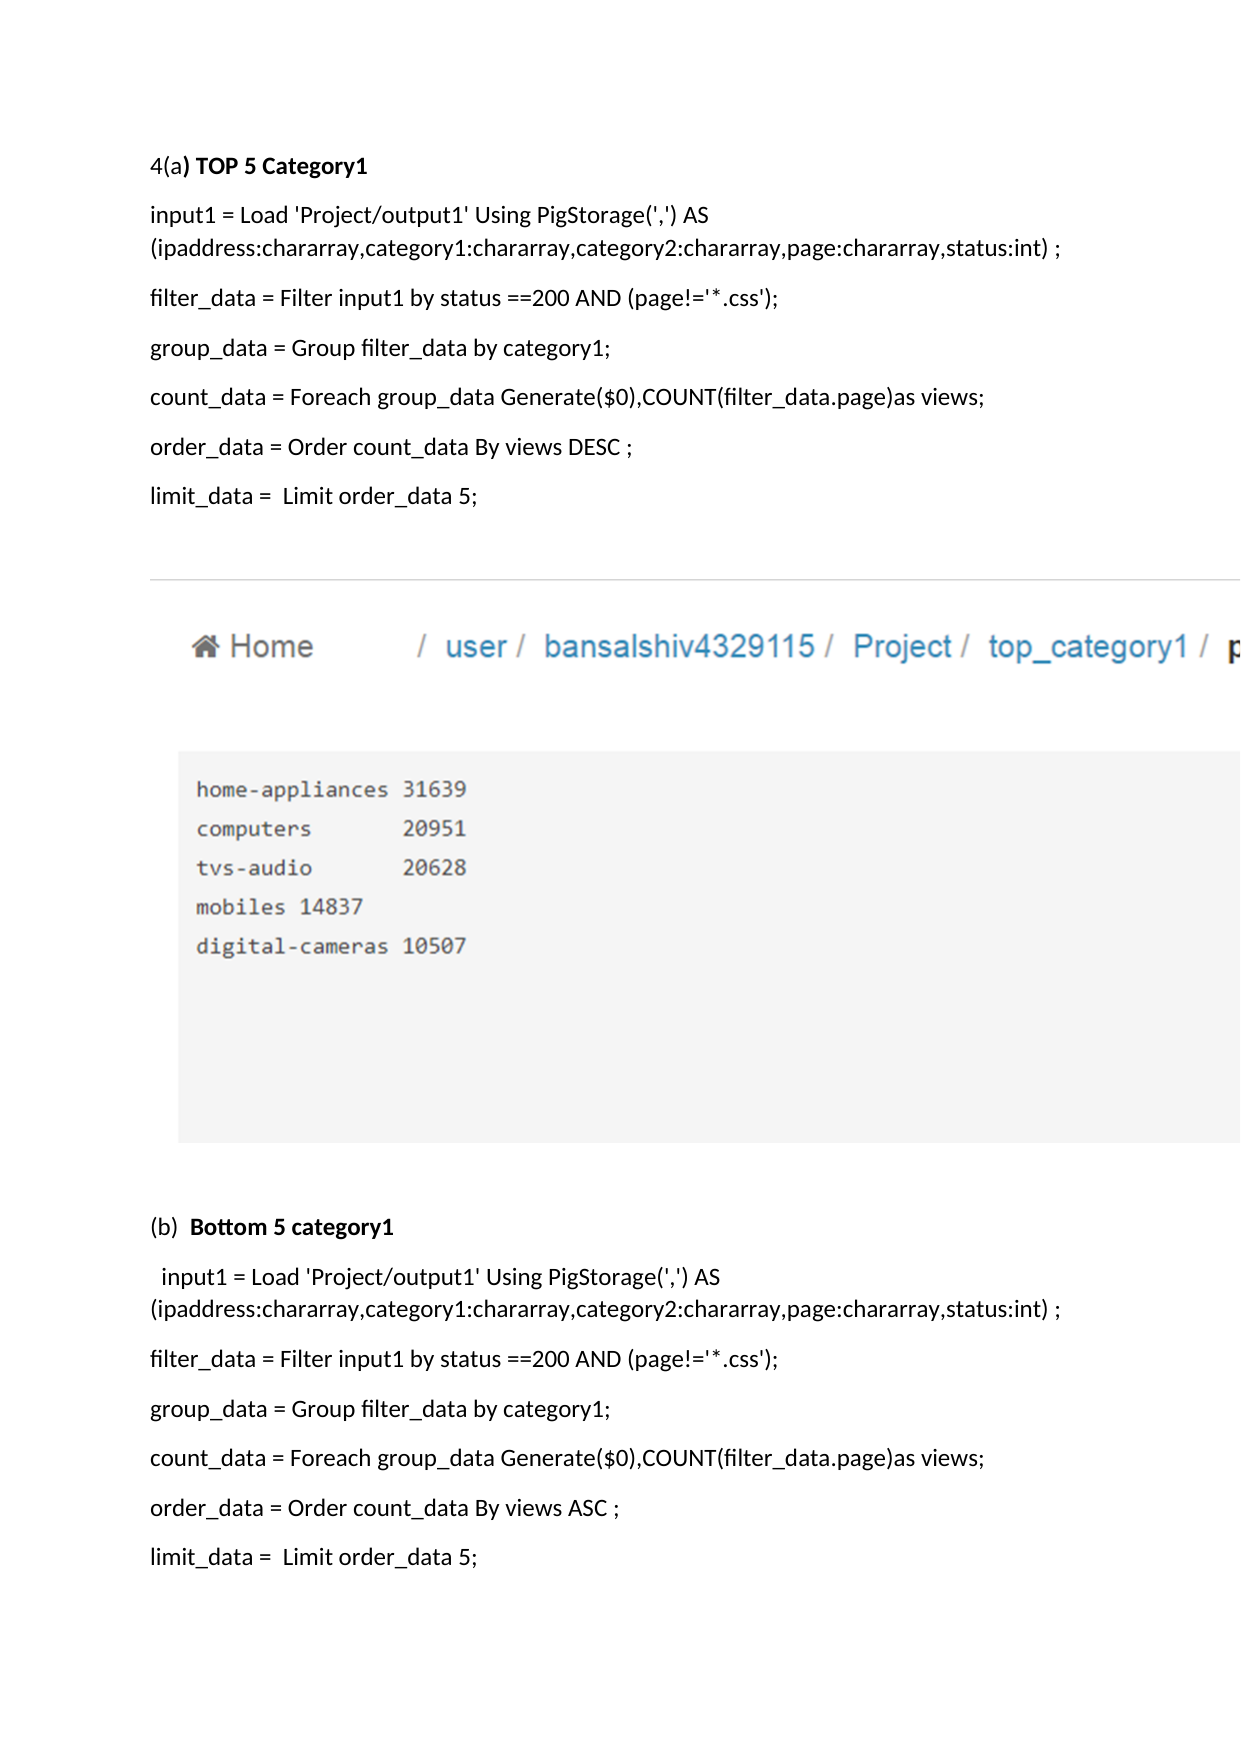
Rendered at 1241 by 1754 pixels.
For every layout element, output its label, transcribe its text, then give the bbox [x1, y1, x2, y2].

text (b) Bottom 5 category1 [150, 1211, 1090, 1242]
picture [150, 579, 1241, 1143]
text input1 = Load 'Project/output1' Using PigStorage(',') AS (ipaddress:chararray,category1:chararray,category2:chararray,page:chararray,status:int) ; [150, 199, 1090, 263]
text order_data = Order count_data By views DESC ; [150, 431, 1090, 461]
text group_data = Group filter_data by category1; [150, 1393, 1090, 1423]
text filter_data = Filter input1 by status ==200 AND (page!='*.css'); [150, 282, 1090, 313]
text count_data = Foreach group_data Generate($0),COUNT(filter_data.page)as views; [150, 1442, 1090, 1473]
text group_data = Group filter_data by category1; [150, 332, 1090, 362]
text input1 = Load 'Project/output1' Using PigStorage(',') AS (ipaddress:chararray,category1:chararray,category2:chararray,page:chararray,status:int) ; [150, 1261, 1090, 1324]
text 4(a) TOP 5 Category1 [150, 150, 1090, 181]
text limit_data = Limit order_data 5; [150, 480, 1090, 511]
text limit_data = Limit order_data 5; [150, 1541, 1090, 1572]
text count_data = Foreach group_data Generate($0),COUNT(filter_data.page)as views; [150, 381, 1090, 412]
text order_data = Order count_data By views ASC ; [150, 1492, 1090, 1522]
text filter_data = Filter input1 by status ==200 AND (page!='*.css'); [150, 1343, 1090, 1374]
